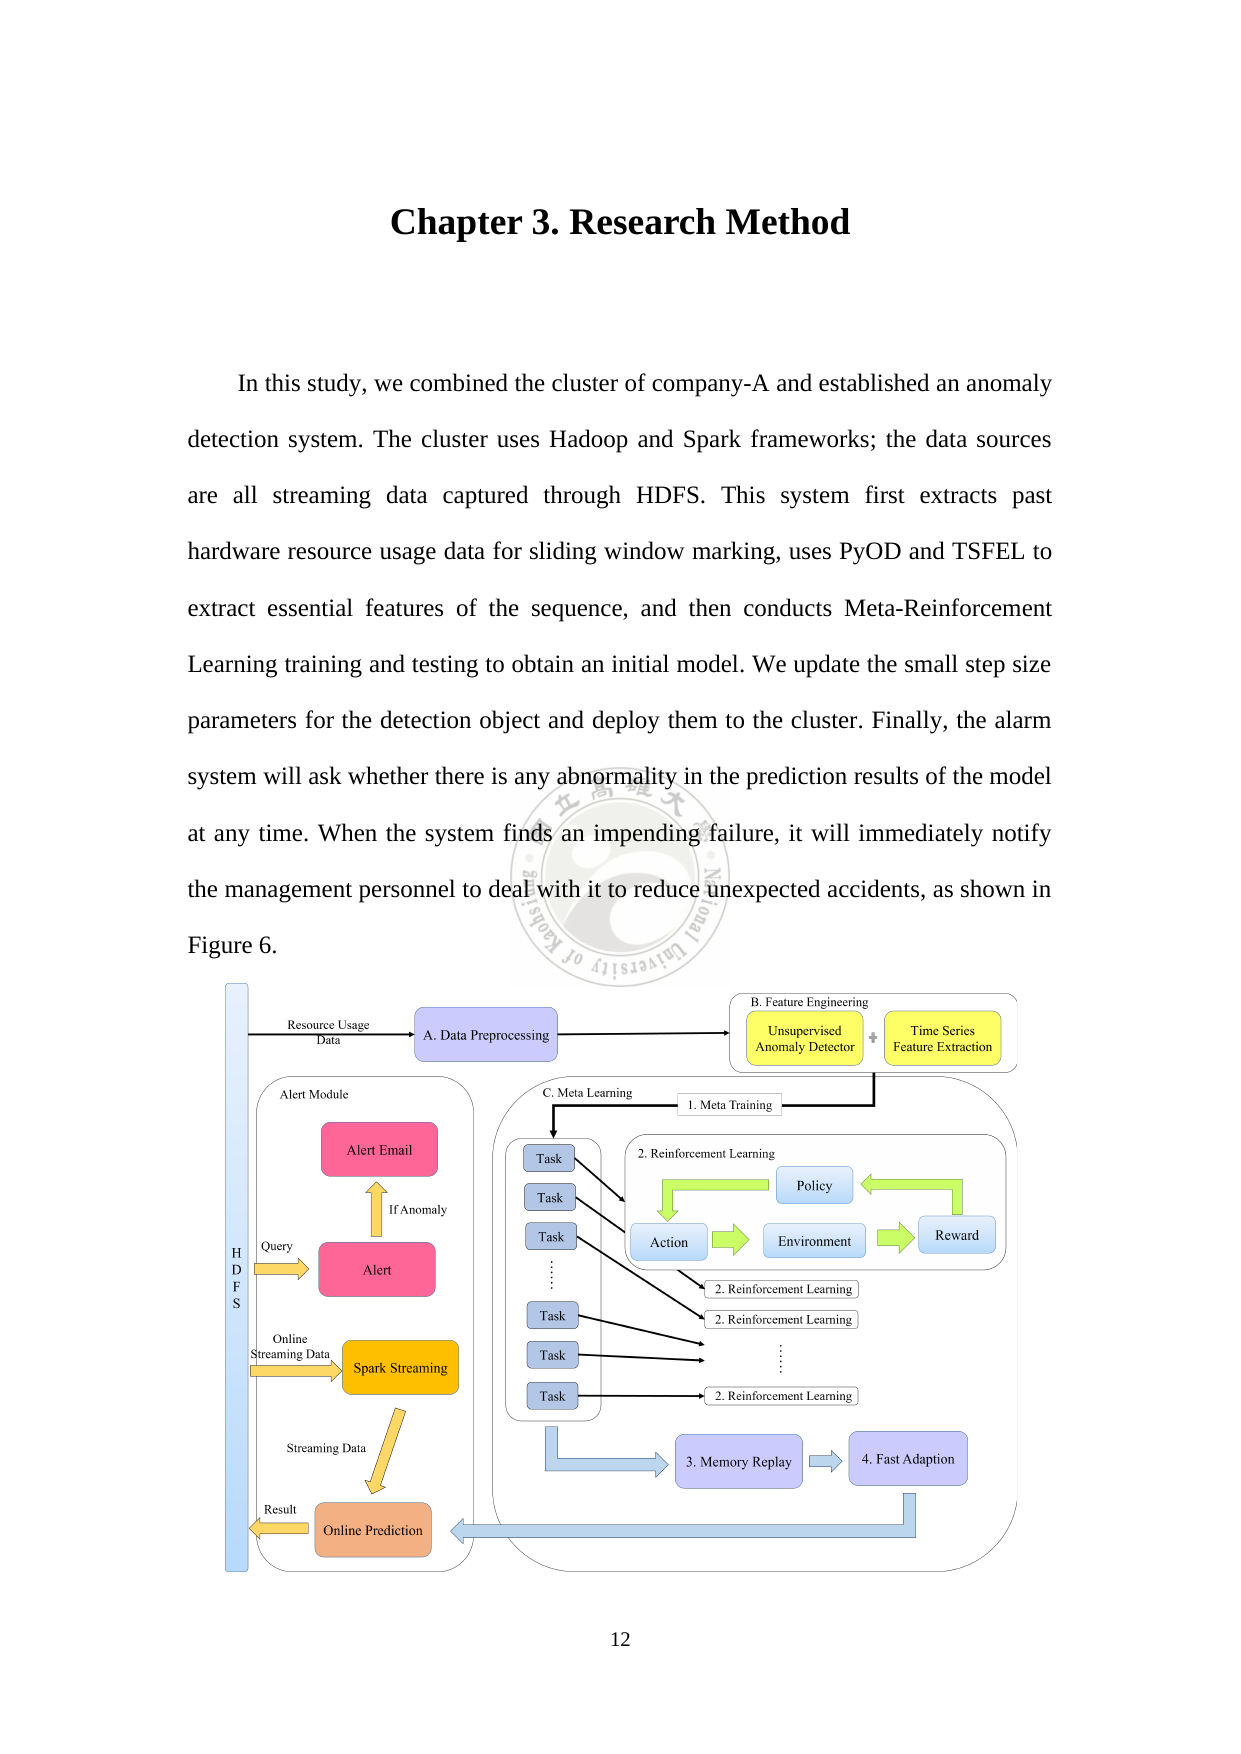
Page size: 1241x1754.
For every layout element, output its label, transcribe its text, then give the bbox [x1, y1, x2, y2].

picture [223, 963, 1018, 1572]
text In this study, we combined the cluster of company-A and established an anomaly detection system. The cluster uses Hadoop and Spark frameworks; the data sources are all streaming data captured through HDFS. This system first extracts past hardware resource usage data for sliding window marking, uses PyOD and TSFEL to extract essential features of the sequence, and then conducts Meta-Reinforcement Learning training and testing to obtain an initial model. We update the small step size parameters for the detection object and deploy them to the cluster. Finally, the alarm system will ask whether there is any abnormality in the prediction results of the model at any time. When the system finds an impending failure, it will immediately notify the management personnel to deal with it to reduce unexpected accidents, as shown in Figure 6. [187, 363, 1053, 963]
subtitle Chapter 3. Research Method [187, 183, 1053, 258]
